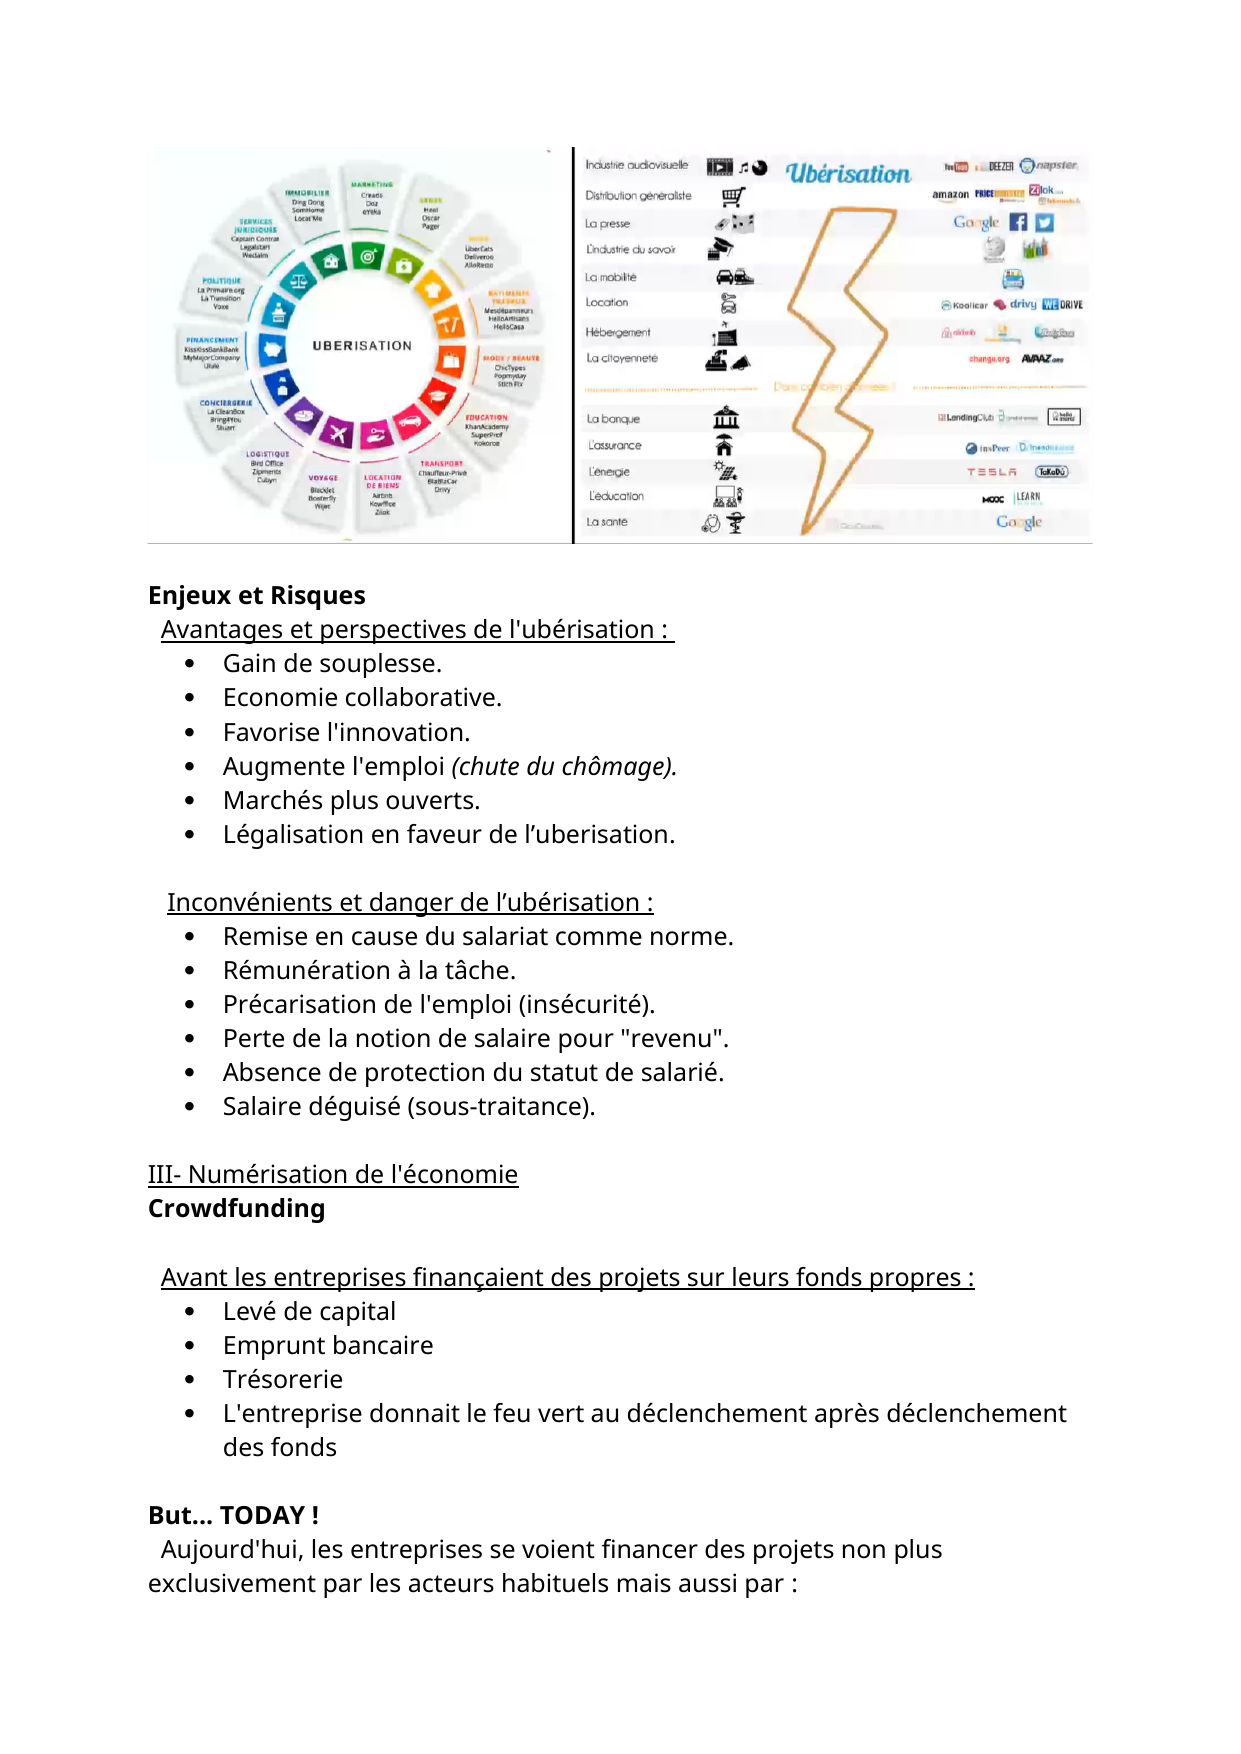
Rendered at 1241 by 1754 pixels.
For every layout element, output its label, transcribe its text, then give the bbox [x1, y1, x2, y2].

list L'entreprise donnait le feu vert au déclenchement après déclenchement des fonds [185, 1395, 1093, 1463]
list Salaire déguisé (sous-traitance). [185, 1089, 1093, 1123]
list Perte de la notion de salaire pour "revenu". [185, 1021, 1093, 1055]
list Levé de capital [185, 1293, 1093, 1327]
list Emprunt bancaire [185, 1327, 1093, 1361]
text But... TODAY ! [148, 1498, 1093, 1532]
list Absence de protection du statut de salarié. [185, 1055, 1093, 1089]
list Légalisation en faveur de l’uberisation. [185, 816, 1093, 850]
list Rémunération à la tâche. [185, 953, 1093, 987]
text Inconvénients et danger de l’ubérisation : [148, 884, 1093, 918]
list Marchés plus ouverts. [185, 782, 1093, 816]
picture [147, 147, 1093, 544]
list Augmente l'emploi (chute du chômage). [185, 748, 1093, 782]
text III- Numérisation de l'économie [148, 1157, 1093, 1191]
text Aujourd'hui, les entreprises se voient financer des projets non plus exclusivement par les acteurs habituels mais aussi par : [148, 1532, 1093, 1600]
text Avantages et perspectives de l'ubérisation : [148, 612, 1093, 646]
text Crowdfunding [148, 1191, 1093, 1225]
list Trésorerie [185, 1361, 1093, 1395]
list Précarisation de l'emploi (insécurité). [185, 987, 1093, 1021]
text Enjeux et Risques [148, 578, 1093, 612]
list Economie collaborative. [185, 680, 1093, 714]
list Gain de souplesse. [185, 646, 1093, 680]
list Favorise l'innovation. [185, 714, 1093, 748]
list Remise en cause du salariat comme norme. [185, 918, 1093, 953]
text Avant les entreprises finançaient des projets sur leurs fonds propres : [148, 1259, 1093, 1293]
